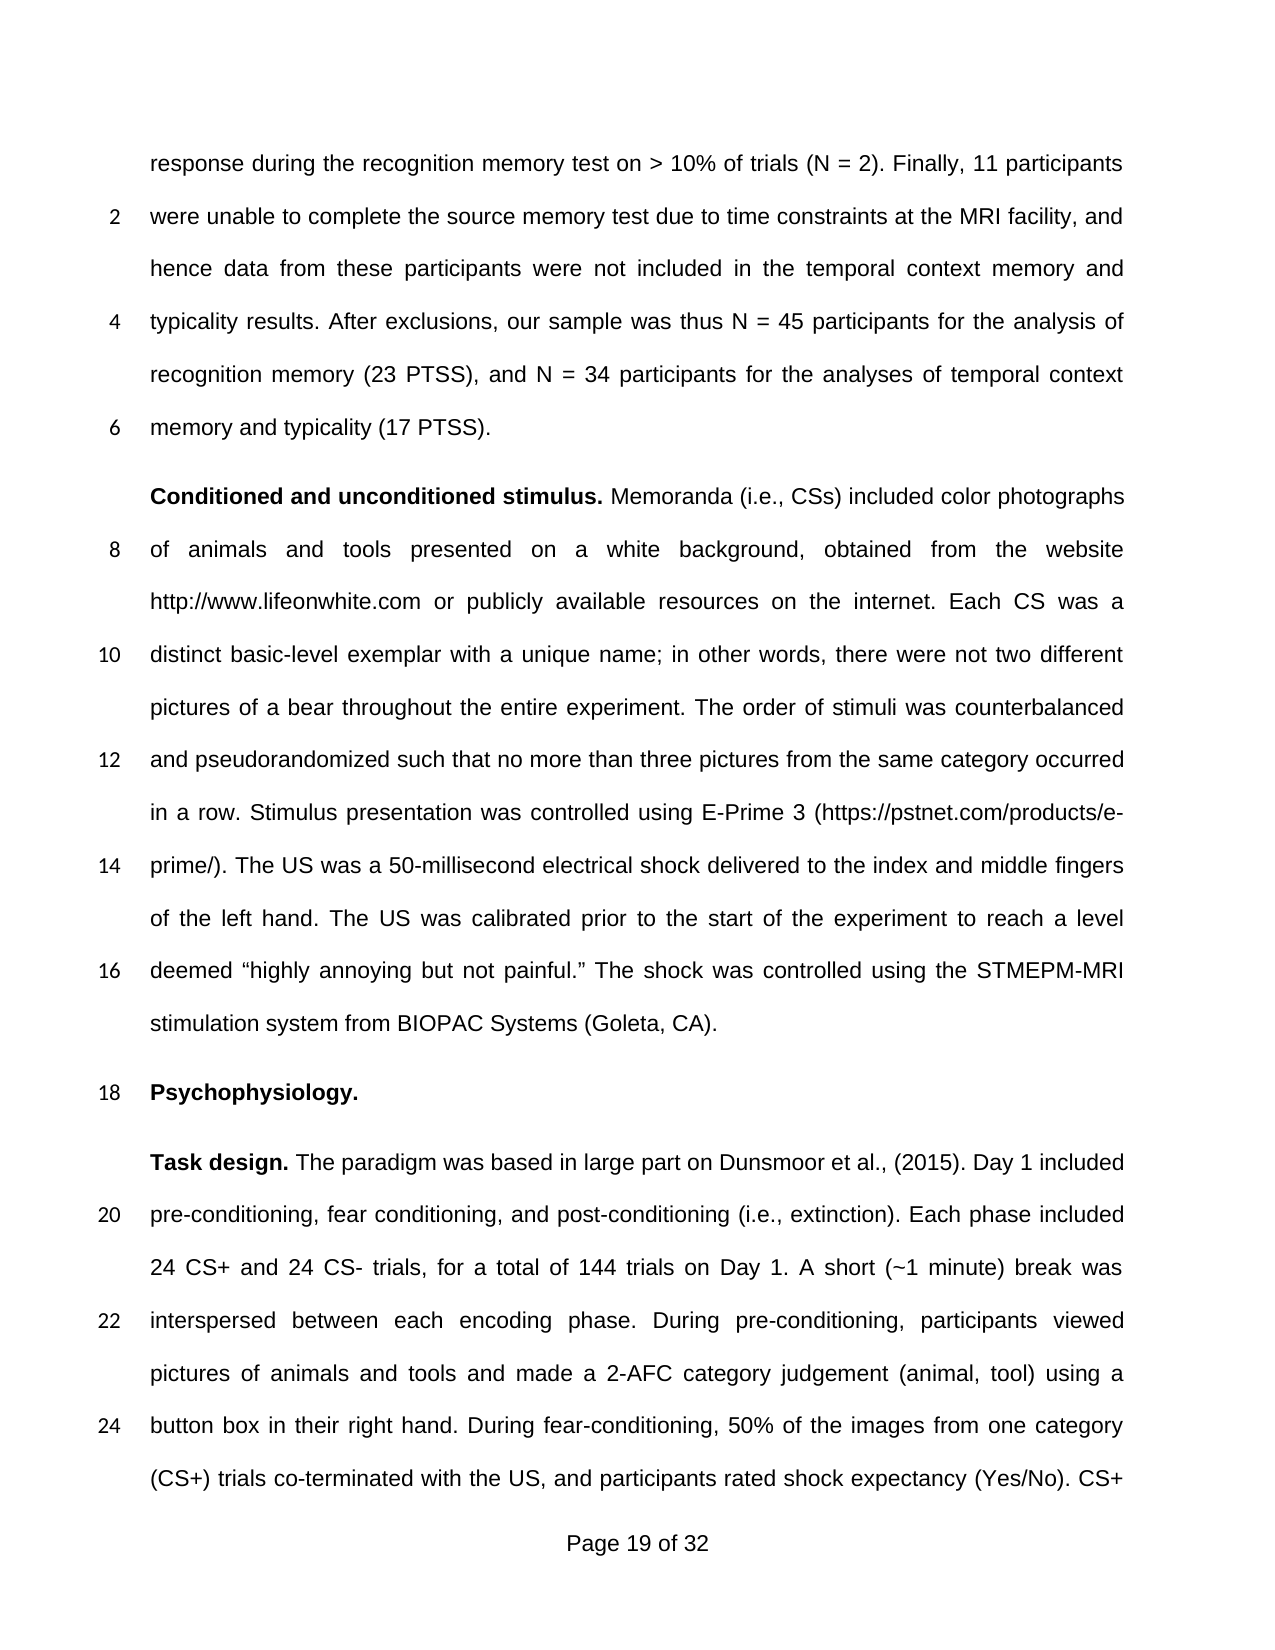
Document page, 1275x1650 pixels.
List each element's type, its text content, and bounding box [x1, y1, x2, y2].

text Psychophysiology. [150, 1079, 1125, 1106]
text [150, 1149, 1125, 1491]
text Conditioned and unconditioned stimulus. Memoranda (i.e., CSs) included color photographs of animals and tools presented on a white background, obtained from the website http://www.lifeonwhite.com or publicly available resources on the internet. Each CS was a distinct basic-level exemplar with a unique name; in other words, there were not two different pictures of a bear throughout the entire experiment. The order of stimuli was counterbalanced and pseudorandomized such that no more than three pictures from the same category occurred in a row. Stimulus presentation was controlled using E-Prime 3 (https://pstnet.com/products/e-prime/). The US was a 50-millisecond electrical shock delivered to the index and middle fingers of the left hand. The US was calibrated prior to the start of the experiment to reach a level deemed “highly annoying but not painful.” The shock was controlled using the STMEPM-MRI stimulation system from BIOPAC Systems (Goleta, CA). [150, 483, 1125, 1036]
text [150, 150, 1125, 440]
